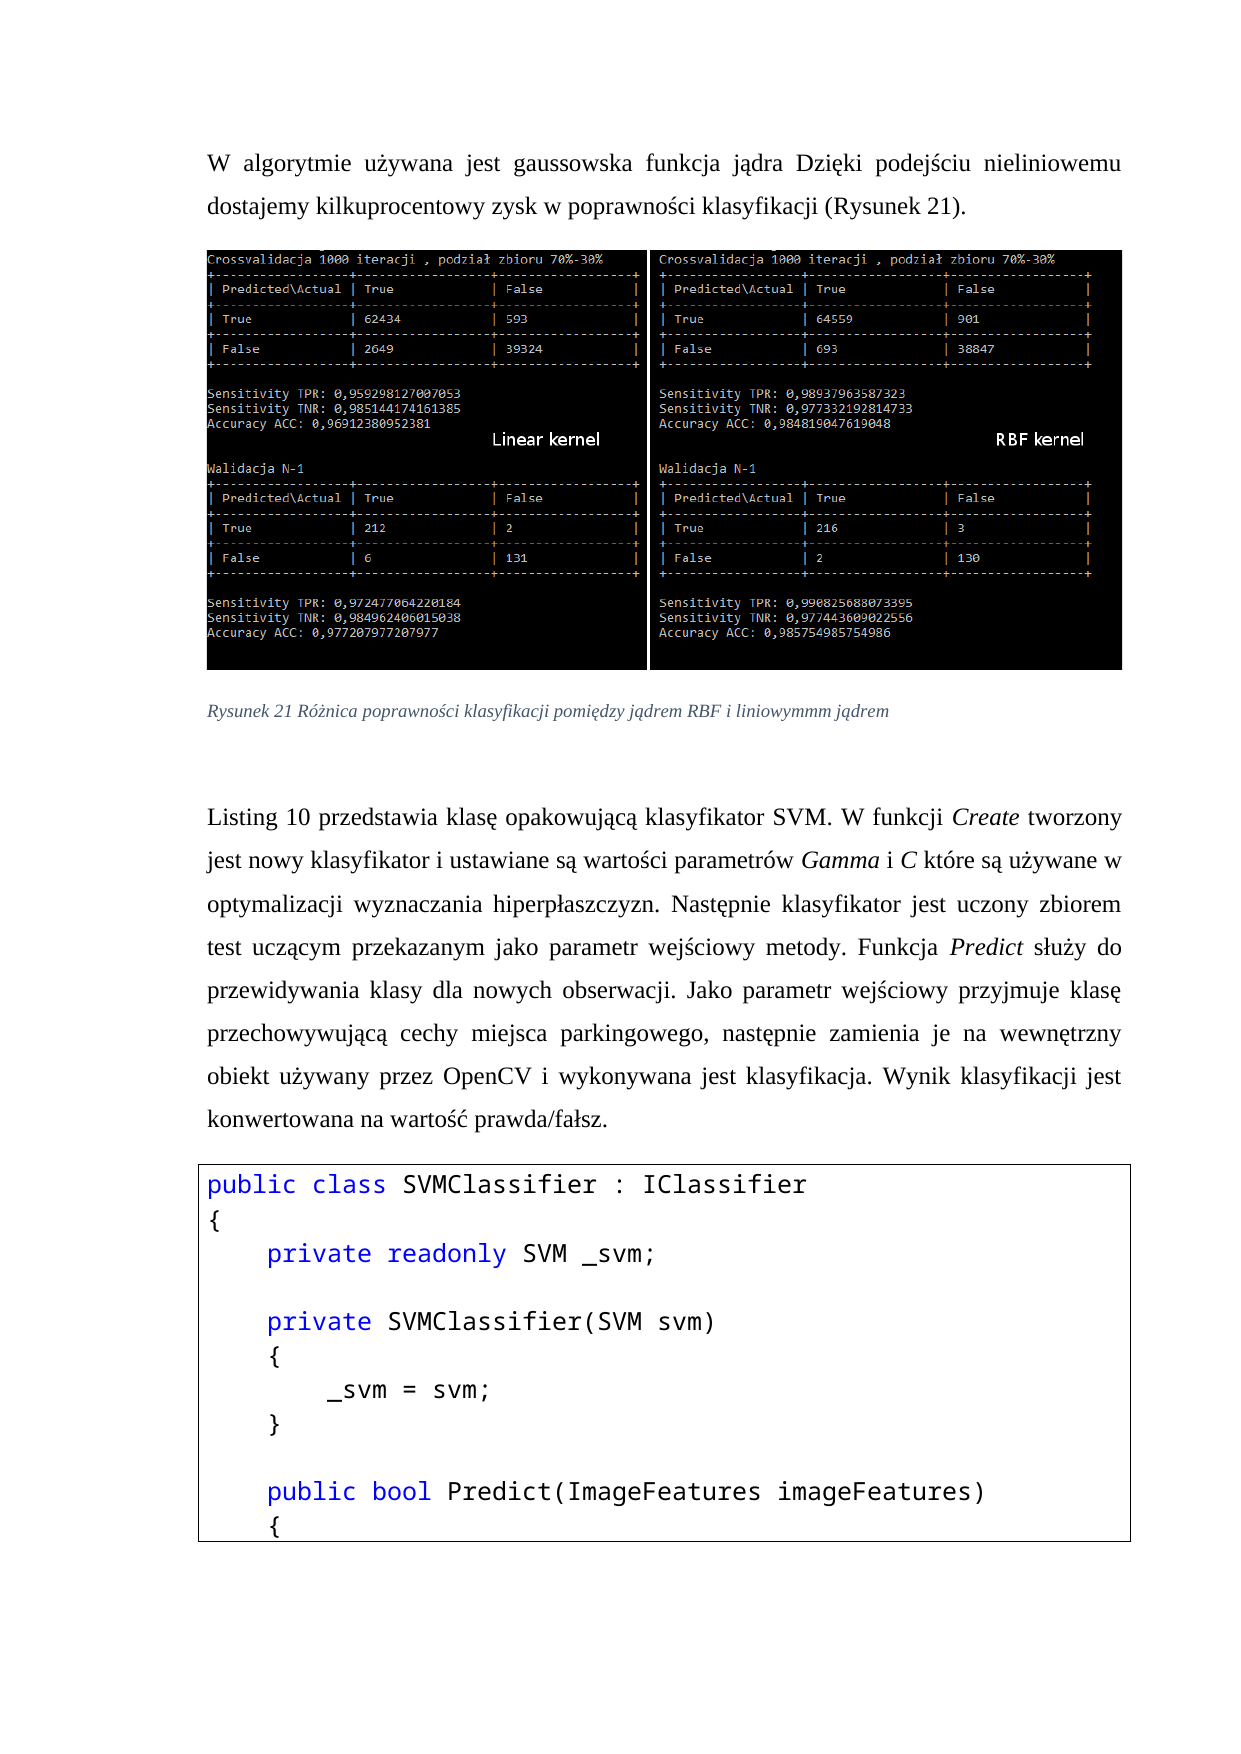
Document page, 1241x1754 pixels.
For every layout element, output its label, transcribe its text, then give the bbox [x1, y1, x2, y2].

text Listing 10 przedstawia klasę opakowującą klasyfikator SVM. W funkcji Create tworzony jest nowy klasyfikator i ustawiane są wartości parametrów Gamma i C które są używane w optymalizacji wyznaczania hiperpłaszczyzn. Następnie klasyfikator jest uczony zbiorem test uczącym przekazanym jako parametr wejściowy metody. Funkcja Predict służy do przewidywania klasy dla nowych obserwacji. Jako parametr wejściowy przyjmuje klasę przechowywującą cechy miejsca parkingowego, następnie zamienia je na wewnętrzny obiekt używany przez OpenCV i wykonywana jest klasyfikacja. Wynik klasyfikacji jest konwertowana na wartość prawda/fałsz. [207, 802, 1122, 1133]
list private SVMClassifier(SVM svm) [207, 1303, 1122, 1337]
list public class SVMClassifier : IClassifier [199, 1165, 1130, 1201]
list private readonly SVM _svm; [207, 1235, 1122, 1269]
list _svm = svm; [207, 1372, 1122, 1406]
picture [206, 250, 1123, 670]
list { [207, 1337, 1122, 1372]
list { [207, 1201, 1122, 1235]
list } [207, 1406, 1122, 1440]
list public bool Predict(ImageFeatures imageFeatures) [207, 1474, 1122, 1508]
list { [207, 1508, 1122, 1541]
text W algorytmie używana jest gaussowska funkcja jądra Dzięki podejściu nieliniowemu dostajemy kilkuprocentowy zysk w poprawności klasyfikacji (Rysunek 21). [207, 148, 1122, 219]
text Rysunek 21 Różnica poprawności klasyfikacji pomiędzy jądrem RBF i liniowymmm jądrem [207, 700, 1122, 722]
